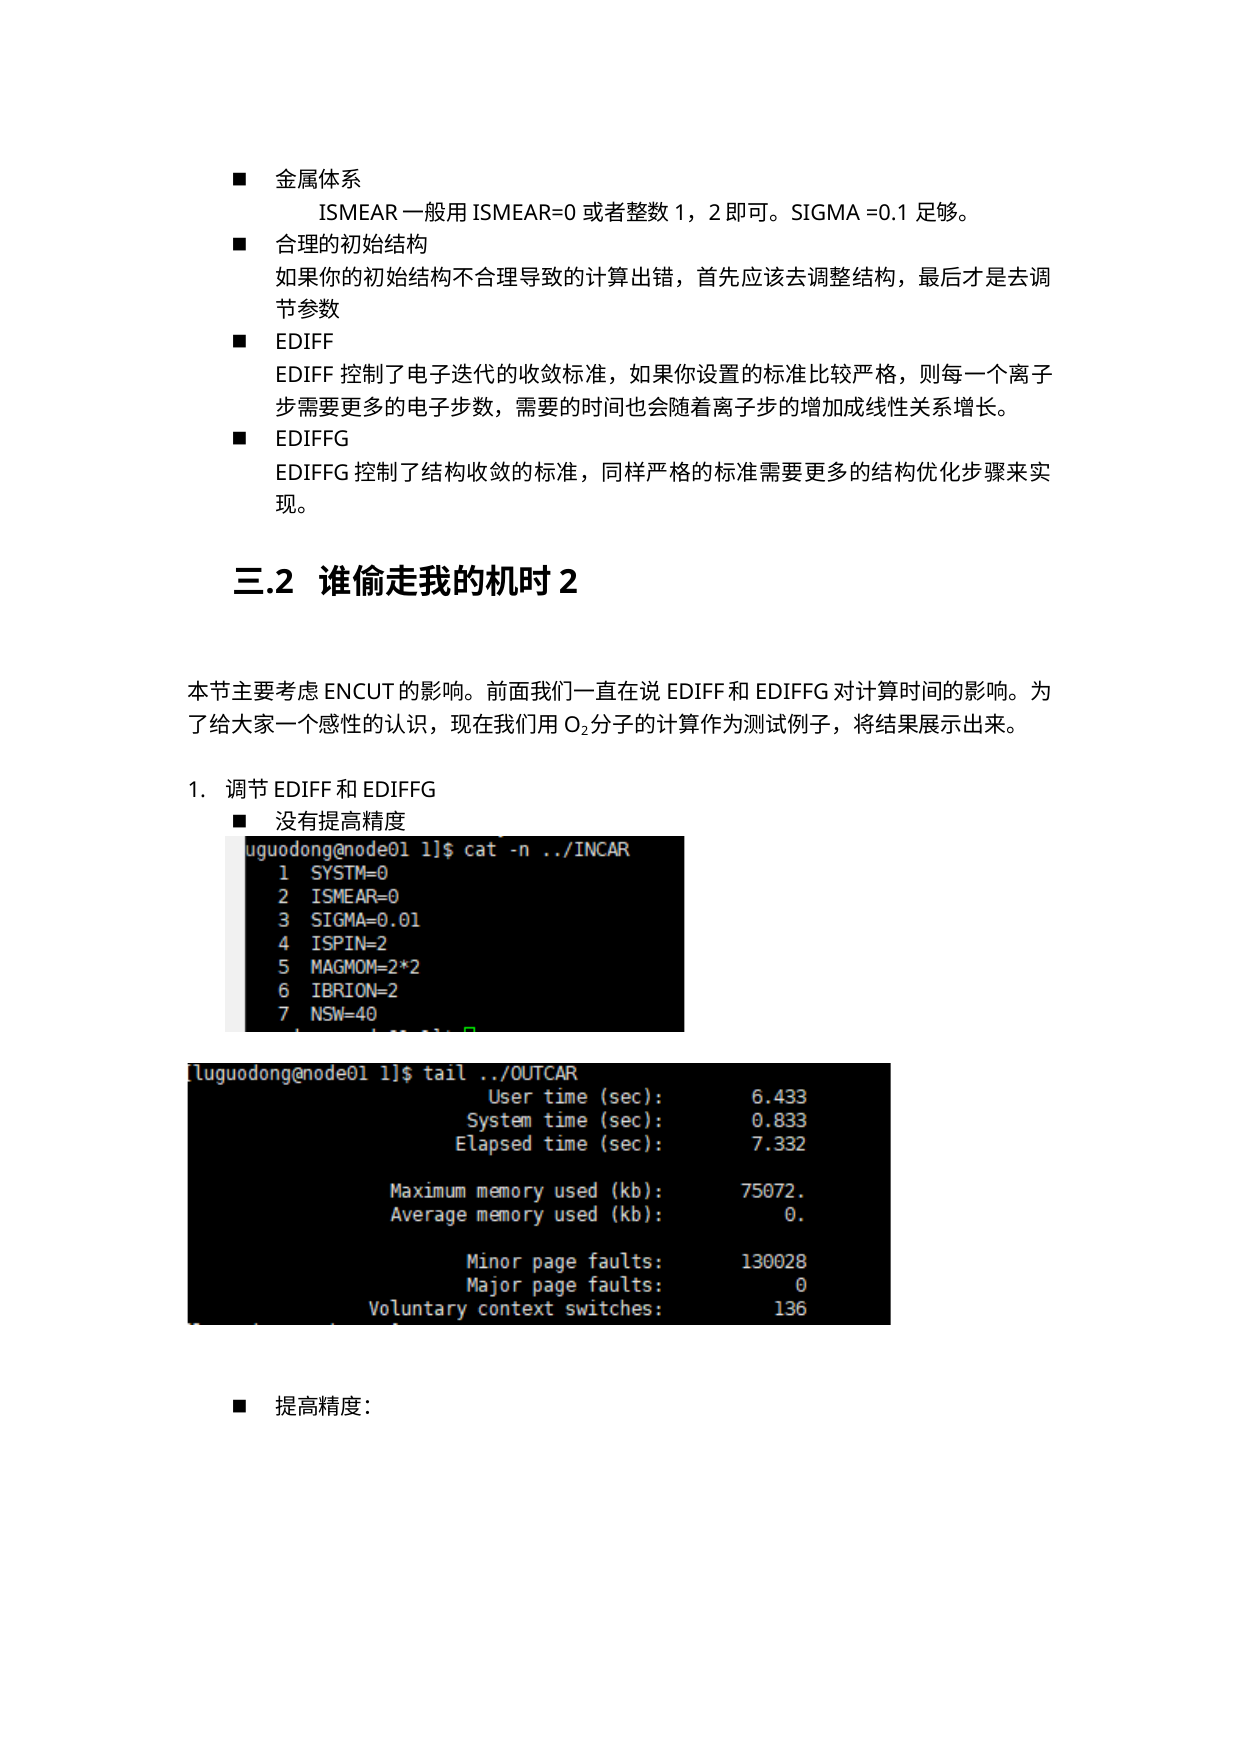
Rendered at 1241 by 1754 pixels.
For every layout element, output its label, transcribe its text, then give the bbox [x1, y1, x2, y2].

list EDIFF [231, 324, 1053, 357]
list 如果你的初始结构不合理导致的计算出错，首先应该去调整结构，最后才是去调节参数 [275, 259, 1053, 324]
subtitle 谁偷走我的机时2 [232, 547, 1053, 612]
list ISMEAR一般用ISMEAR=0 或者整数1，2即可。SIGMA =0.1 足够。 [275, 194, 1053, 227]
list 提高精度： [231, 1389, 1053, 1421]
text 本节主要考虑ENCUT的影响。前面我们一直在说EDIFF和EDIFFG对计算时间的影响。为了给大家一个感性的认识，现在我们用O2分子的计算作为测试例子，将结果展示出来。 [187, 674, 1053, 739]
list 金属体系 [231, 162, 1053, 194]
list EDIFF 控制了电子迭代的收敛标准，如果你设置的标准比较严格，则每一个离子步需要更多的电子步数，需要的时间也会随着离子步的增加成线性关系增长。 [275, 357, 1053, 422]
list 合理的初始结构 [231, 227, 1053, 259]
list 没有提高精度 [231, 804, 1053, 836]
list EDIFFG控制了结构收敛的标准，同样严格的标准需要更多的结构优化步骤来实现。 [275, 454, 1053, 519]
list 调节EDIFF和EDIFFG [187, 771, 1053, 804]
list EDIFFG [231, 422, 1053, 454]
